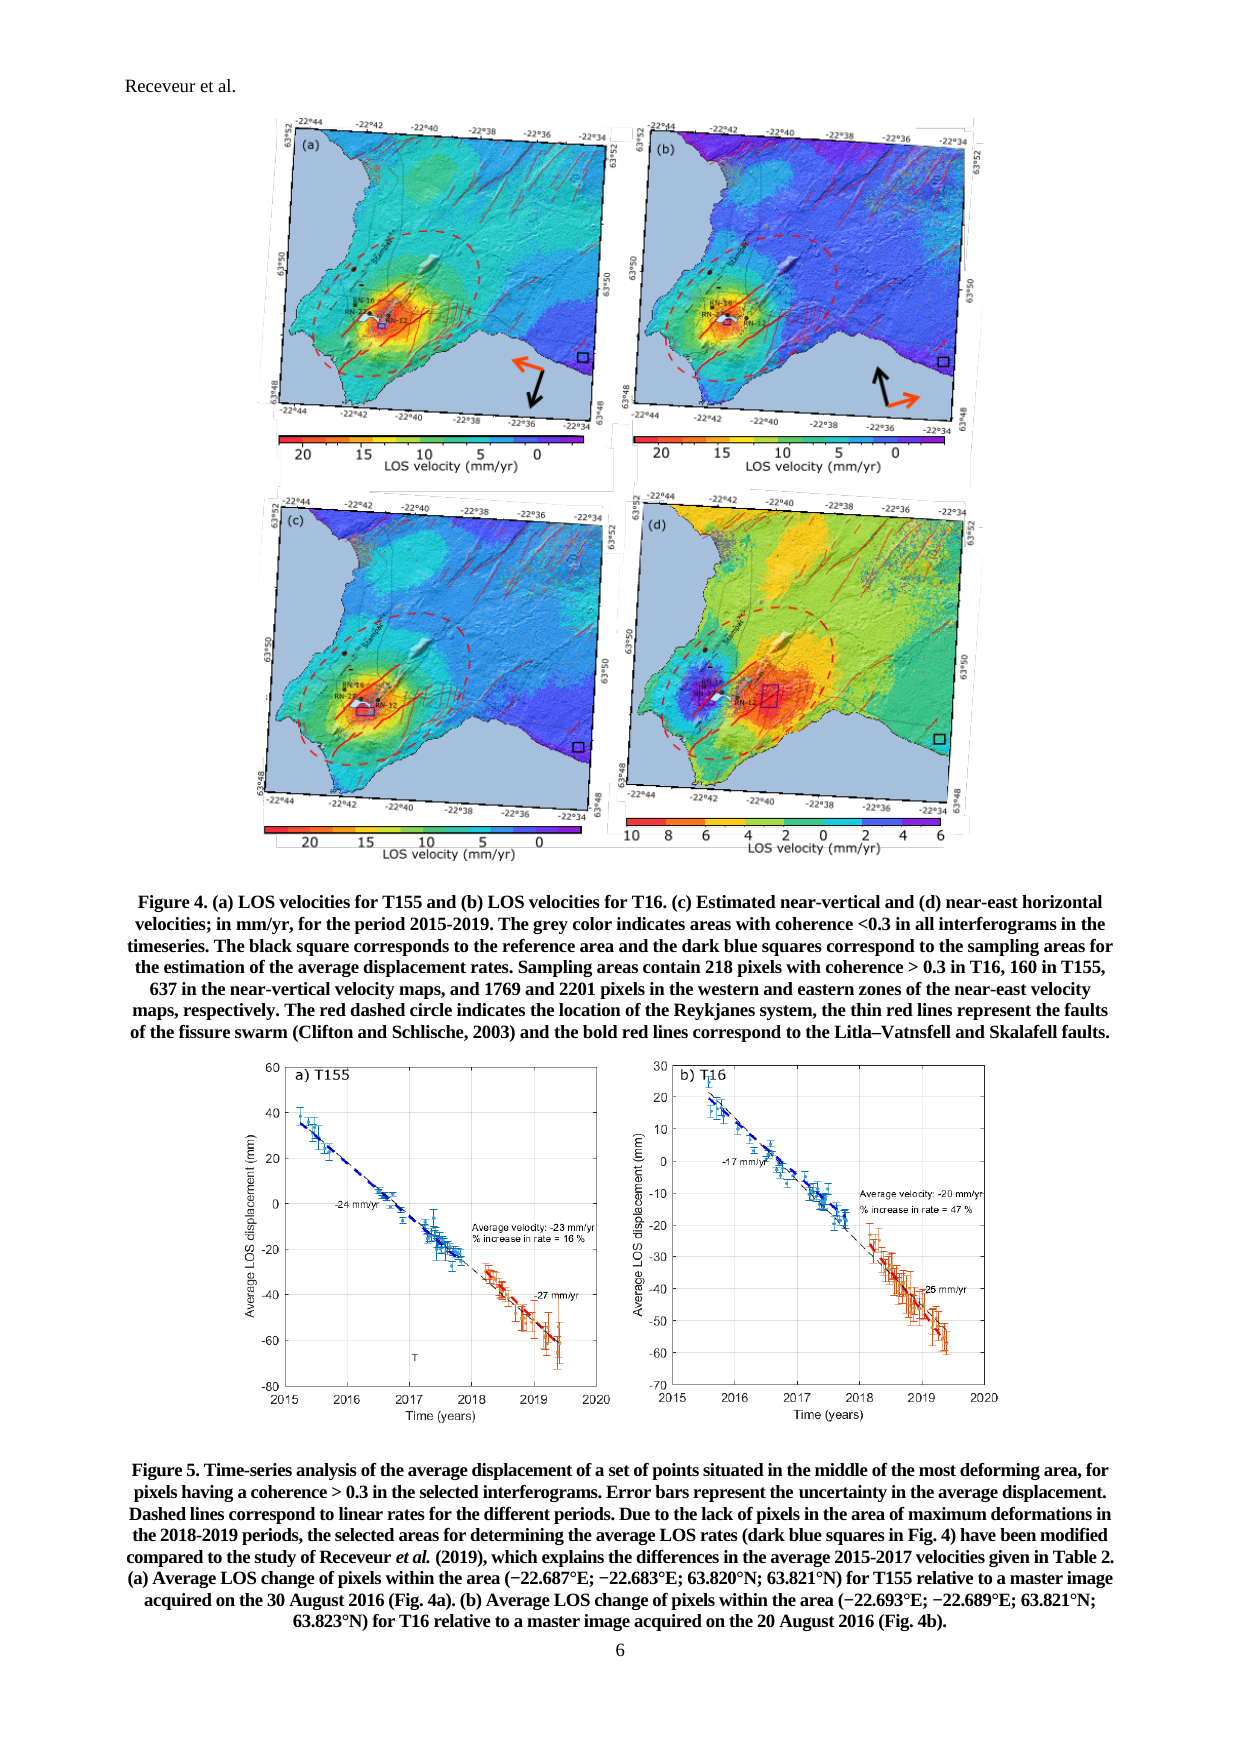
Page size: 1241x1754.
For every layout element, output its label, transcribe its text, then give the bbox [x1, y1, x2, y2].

picture [227, 1054, 1013, 1428]
picture [257, 118, 984, 861]
text Figure 5. Time-series analysis of the average displacement of a set of points situated in the middle of the most deforming area, for pixels having a coherence > 0.3 in the selected interferograms. Error bars represent the uncertainty in the average displacement. Dashed lines correspond to linear rates for the different periods. Due to the lack of pixels in the area of maximum deformations in the 2018-2019 periods, the selected areas for determining the average LOS rates (dark blue squares in Fig. 4) have been modified compared to the study of Receveur et al. (2019), which explains the differences in the average 2015-2017 velocities given in Table 2. (a) Average LOS change of pixels within the area (−22.687°E; −22.683°E; 63.820°N; 63.821°N) for T155 relative to a master image acquired on the 30 August 2016 (Fig. 4a). (b) Average LOS change of pixels within the area (−22.693°E; −22.689°E; 63.821°N; 63.823°N) for T16 relative to a master image acquired on the 20 August 2016 (Fig. 4b). [124, 1459, 1116, 1632]
text Figure 4. (a) LOS velocities for T155 and (b) LOS velocities for T16. (c) Estimated near-vertical and (d) near-east horizontal velocities; in mm/yr, for the period 2015-2019. The grey color indicates areas with coherence <0.3 in all interferograms in the timeseries. The black square corresponds to the reference area and the dark blue squares correspond to the sampling areas for the estimation of the average displacement rates. Sampling areas contain 218 pixels with coherence > 0.3 in T16, 160 in T155, 637 in the near-vertical velocity maps, and 1769 and 2201 pixels in the western and eastern zones of the near-east velocity maps, respectively. The red dashed circle indicates the location of the Reykjanes system, the thin red lines represent the faults of the fissure swarm (Clifton and Schlische, 2003) and the bold red lines correspond to the Litla–Vatnsfell and Skalafell faults. [124, 891, 1116, 1042]
